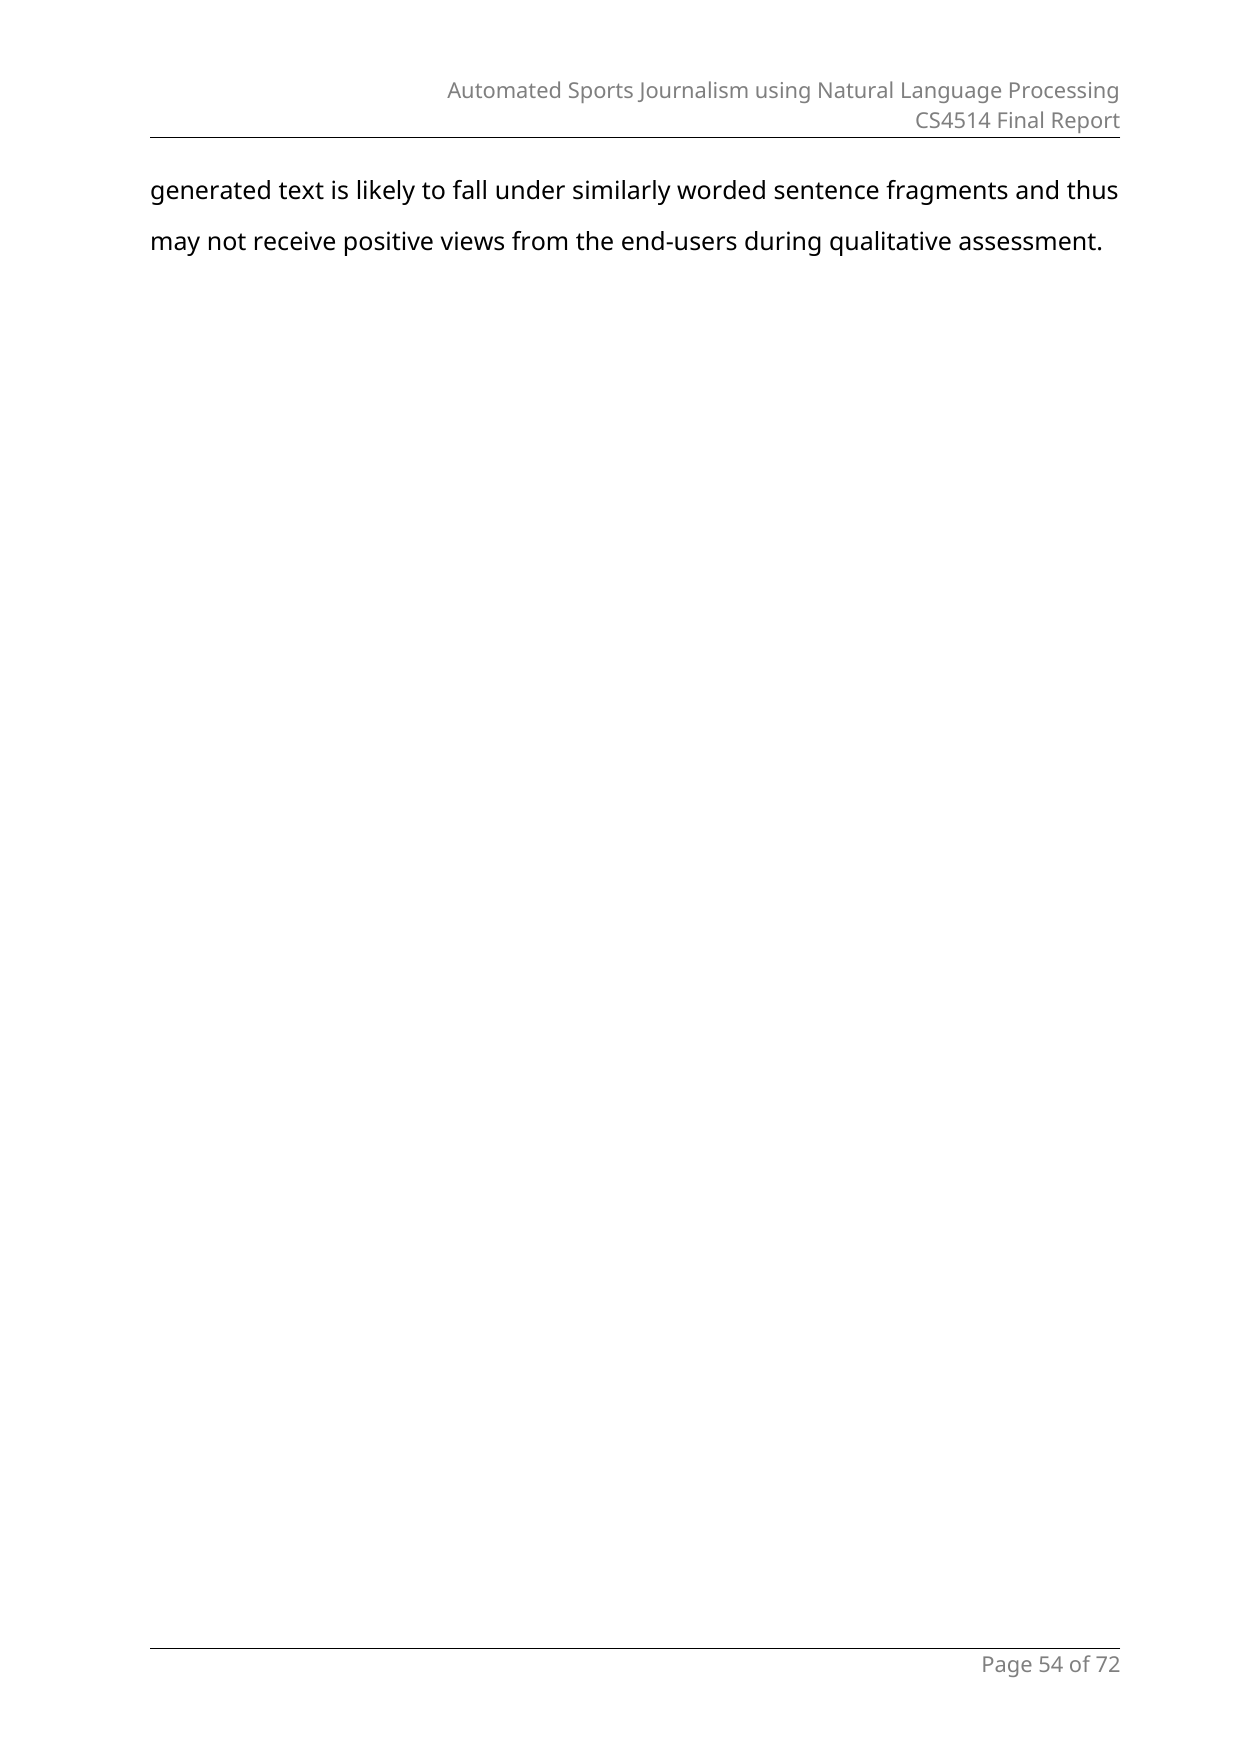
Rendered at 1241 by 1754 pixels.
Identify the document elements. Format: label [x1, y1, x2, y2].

text [150, 172, 1120, 257]
